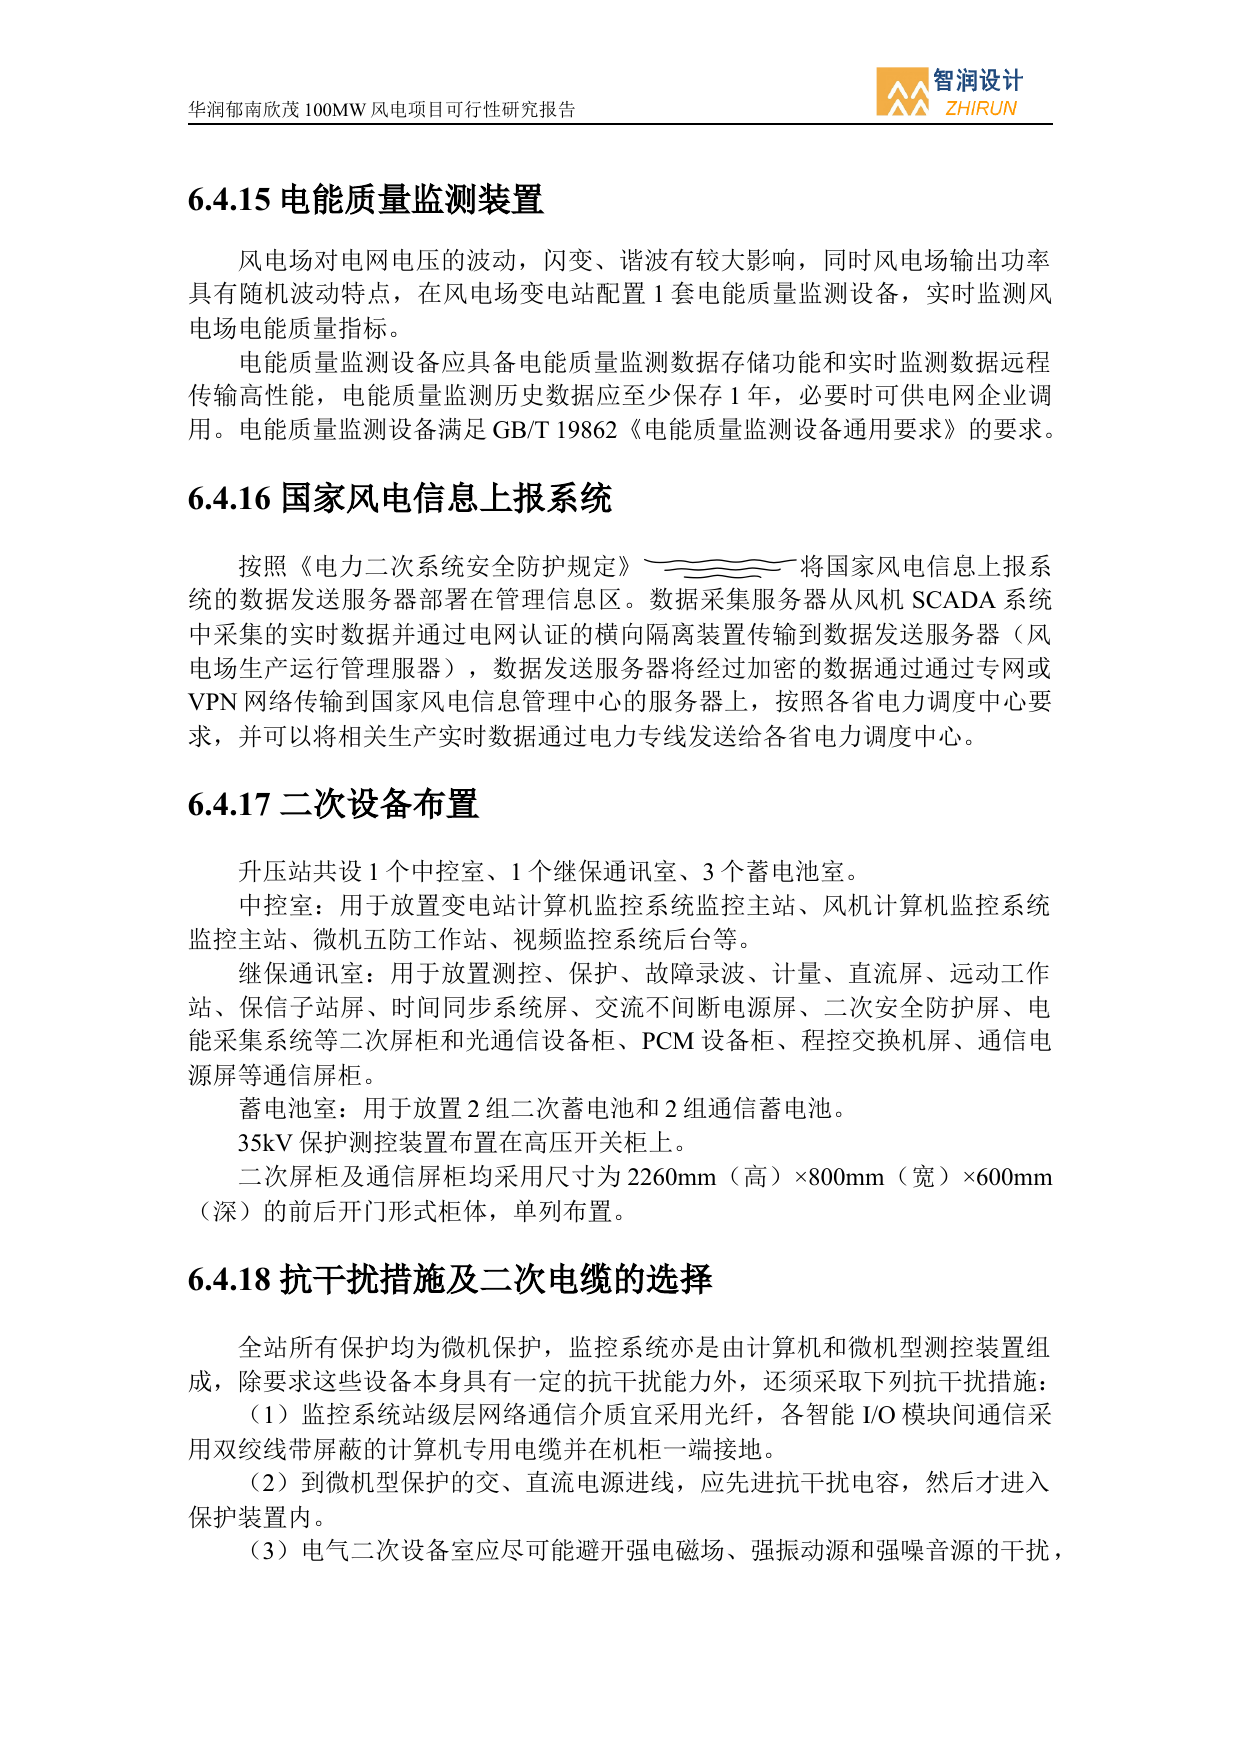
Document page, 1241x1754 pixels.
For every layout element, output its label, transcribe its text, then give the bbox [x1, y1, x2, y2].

text 升压站共设1个中控室、1个继保通讯室、3个蓄电池室。 [187, 853, 1053, 887]
text 中控室：用于放置变电站计算机监控系统监控主站、风机计算机监控系统监控主站、微机五防工作站、视频监控系统后台等。 [187, 887, 1053, 955]
text 35kV保护测控装置布置在高压开关柜上。 [187, 1125, 1053, 1159]
text （2）到微机型保护的交、直流电源进线，应先进抗干扰电容，然后才进入保护装置内。 [187, 1464, 1053, 1532]
text 6.4.16 国家风电信息上报系统 [187, 463, 1053, 531]
text 按照《电力二次系统安全防护规定》将国家风电信息上报系统的数据发送服务器部署在管理信息区。数据采集服务器从风机SCADA系统中采集的实时数据并通过电网认证的横向隔离装置传输到数据发送服务器（风电场生产运行管理服器），数据发送服务器将经过加密的数据通过通过专网或VPN网络传输到国家风电信息管理中心的服务器上，按照各省电力调度中心要求，并可以将相关生产实时数据通过电力专线发送给各省电力调度中心。 [187, 547, 1053, 751]
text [187, 1532, 1053, 1566]
text 风电场对电网电压的波动，闪变、谐波有较大影响，同时风电场输出功率具有随机波动特点，在风电场变电站配置1套电能质量监测设备，实时监测风电场电能质量指标。 [187, 242, 1053, 344]
text 电能质量监测设备应具备电能质量监测数据存储功能和实时监测数据远程传输高性能，电能质量监测历史数据应至少保存1年，必要时可供电网企业调用。电能质量监测设备满足GB/T 19862《电能质量监测设备通用要求》的要求。 [187, 344, 1053, 446]
text （1）监控系统站级层网络通信介质宜采用光纤，各智能I/O模块间通信采用双绞线带屏蔽的计算机专用电缆并在机柜一端接地。 [187, 1396, 1053, 1464]
text 全站所有保护均为微机保护，监控系统亦是由计算机和微机型测控装置组成，除要求这些设备本身具有一定的抗干扰能力外，还须采取下列抗干扰措施： [187, 1328, 1053, 1396]
picture [876, 65, 1024, 117]
text 继保通讯室：用于放置测控、保护、故障录波、计量、直流屏、远动工作站、保信子站屏、时间同步系统屏、交流不间断电源屏、二次安全防护屏、电能采集系统等二次屏柜和光通信设备柜、PCM设备柜、程控交换机屏、通信电源屏等通信屏柜。 [187, 955, 1053, 1091]
text 蓄电池室：用于放置2组二次蓄电池和2组通信蓄电池。 [187, 1091, 1053, 1125]
text 6.4.18 抗干扰措施及二次电缆的选择 [187, 1244, 1053, 1312]
text 二次屏柜及通信屏柜均采用尺寸为2260mm（高）×800mm（宽）×600mm（深）的前后开门形式柜体，单列布置。 [187, 1159, 1053, 1227]
text 6.4.15电能质量监测装置 [187, 164, 1053, 232]
text 6.4.17 二次设备布置 [187, 768, 1053, 836]
